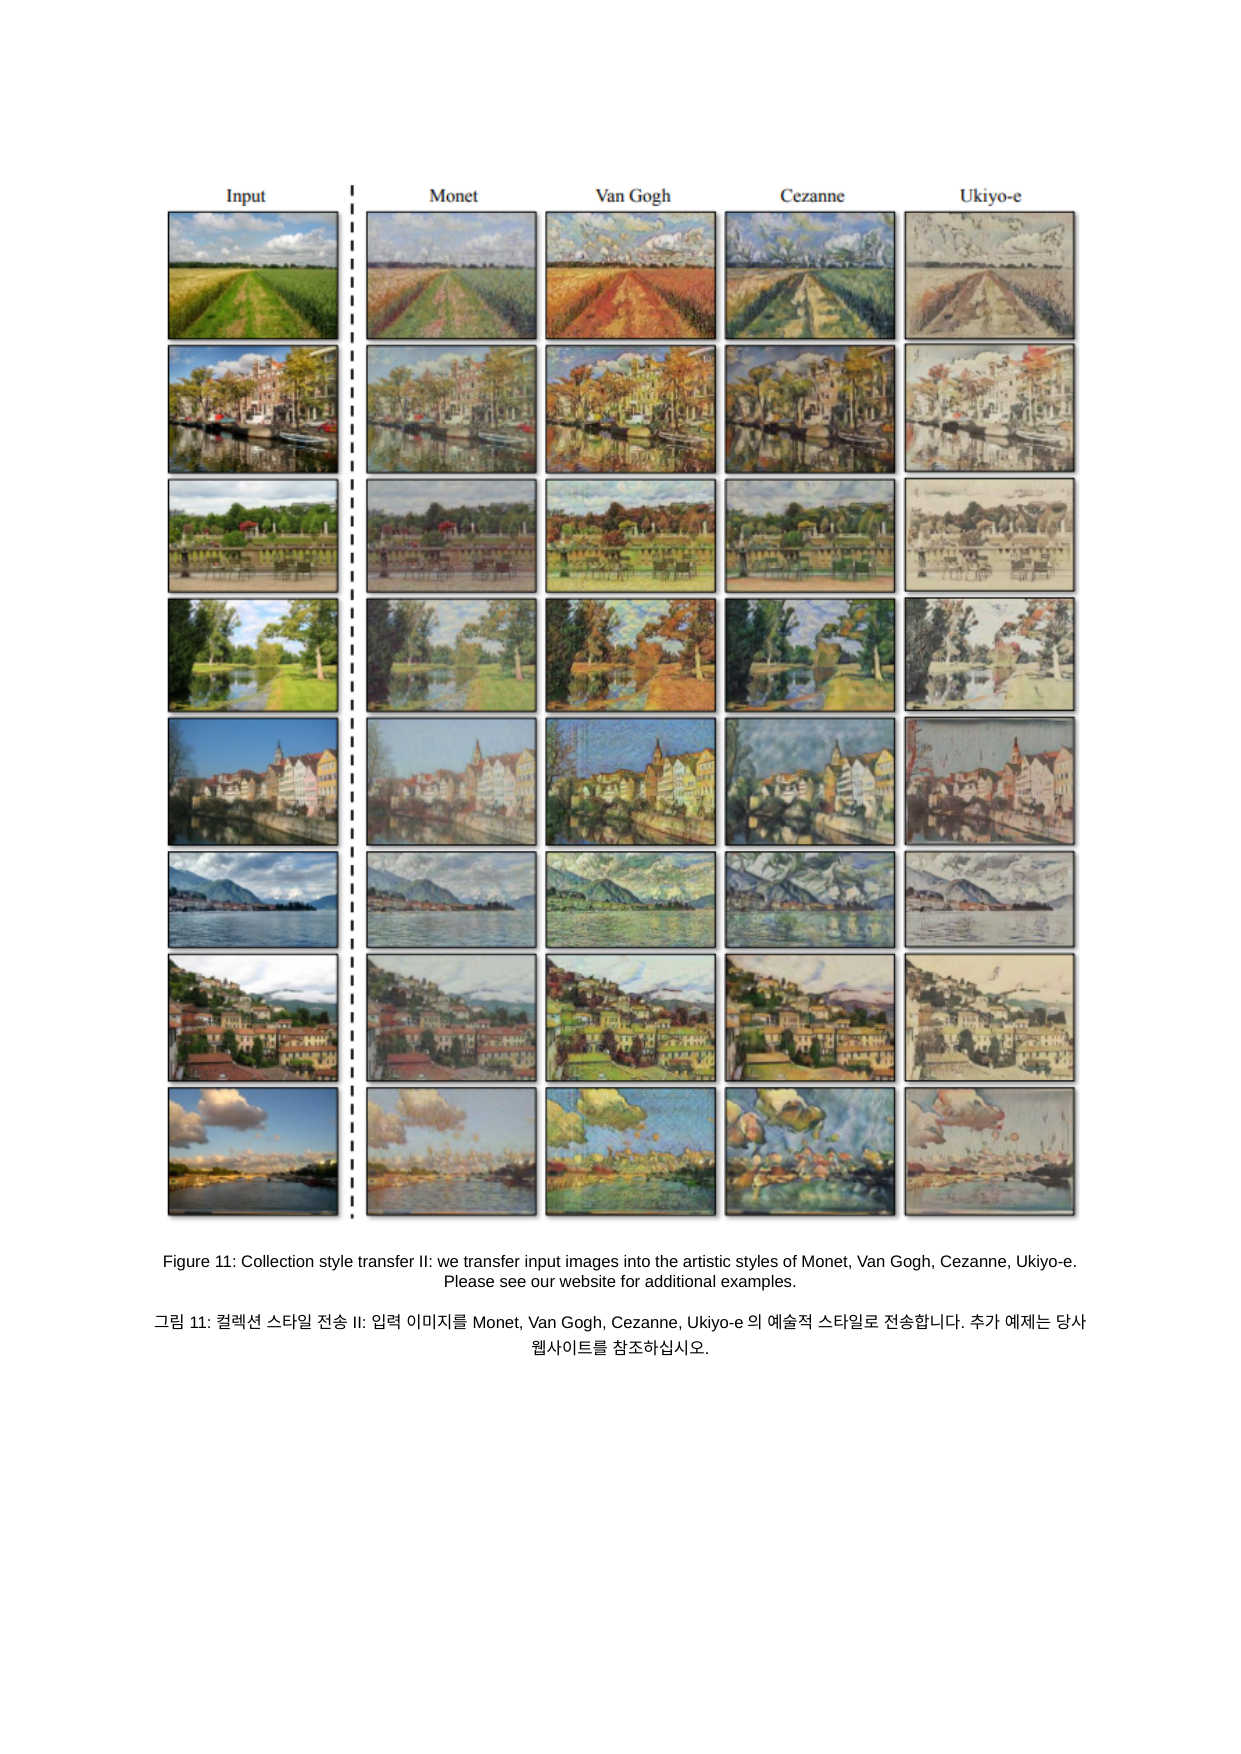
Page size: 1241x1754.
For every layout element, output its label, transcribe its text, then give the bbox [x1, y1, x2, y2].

text 그림 11: 컬렉션 스타일 전송 II: 입력 이미지를 Monet, Van Gogh, Cezanne, Ukiyo-e의 예술적 스타일로 전송합니다. 추가 예제는 당사 웹사이트를 참조하십시오. [150, 1309, 1090, 1359]
text Figure 11: Collection style transfer II: we transfer input images into the artistic styles of Monet, Van Gogh, Cezanne, Ukiyo-e. Please see our website for additional examples. [150, 1251, 1090, 1291]
picture [150, 177, 1091, 1233]
